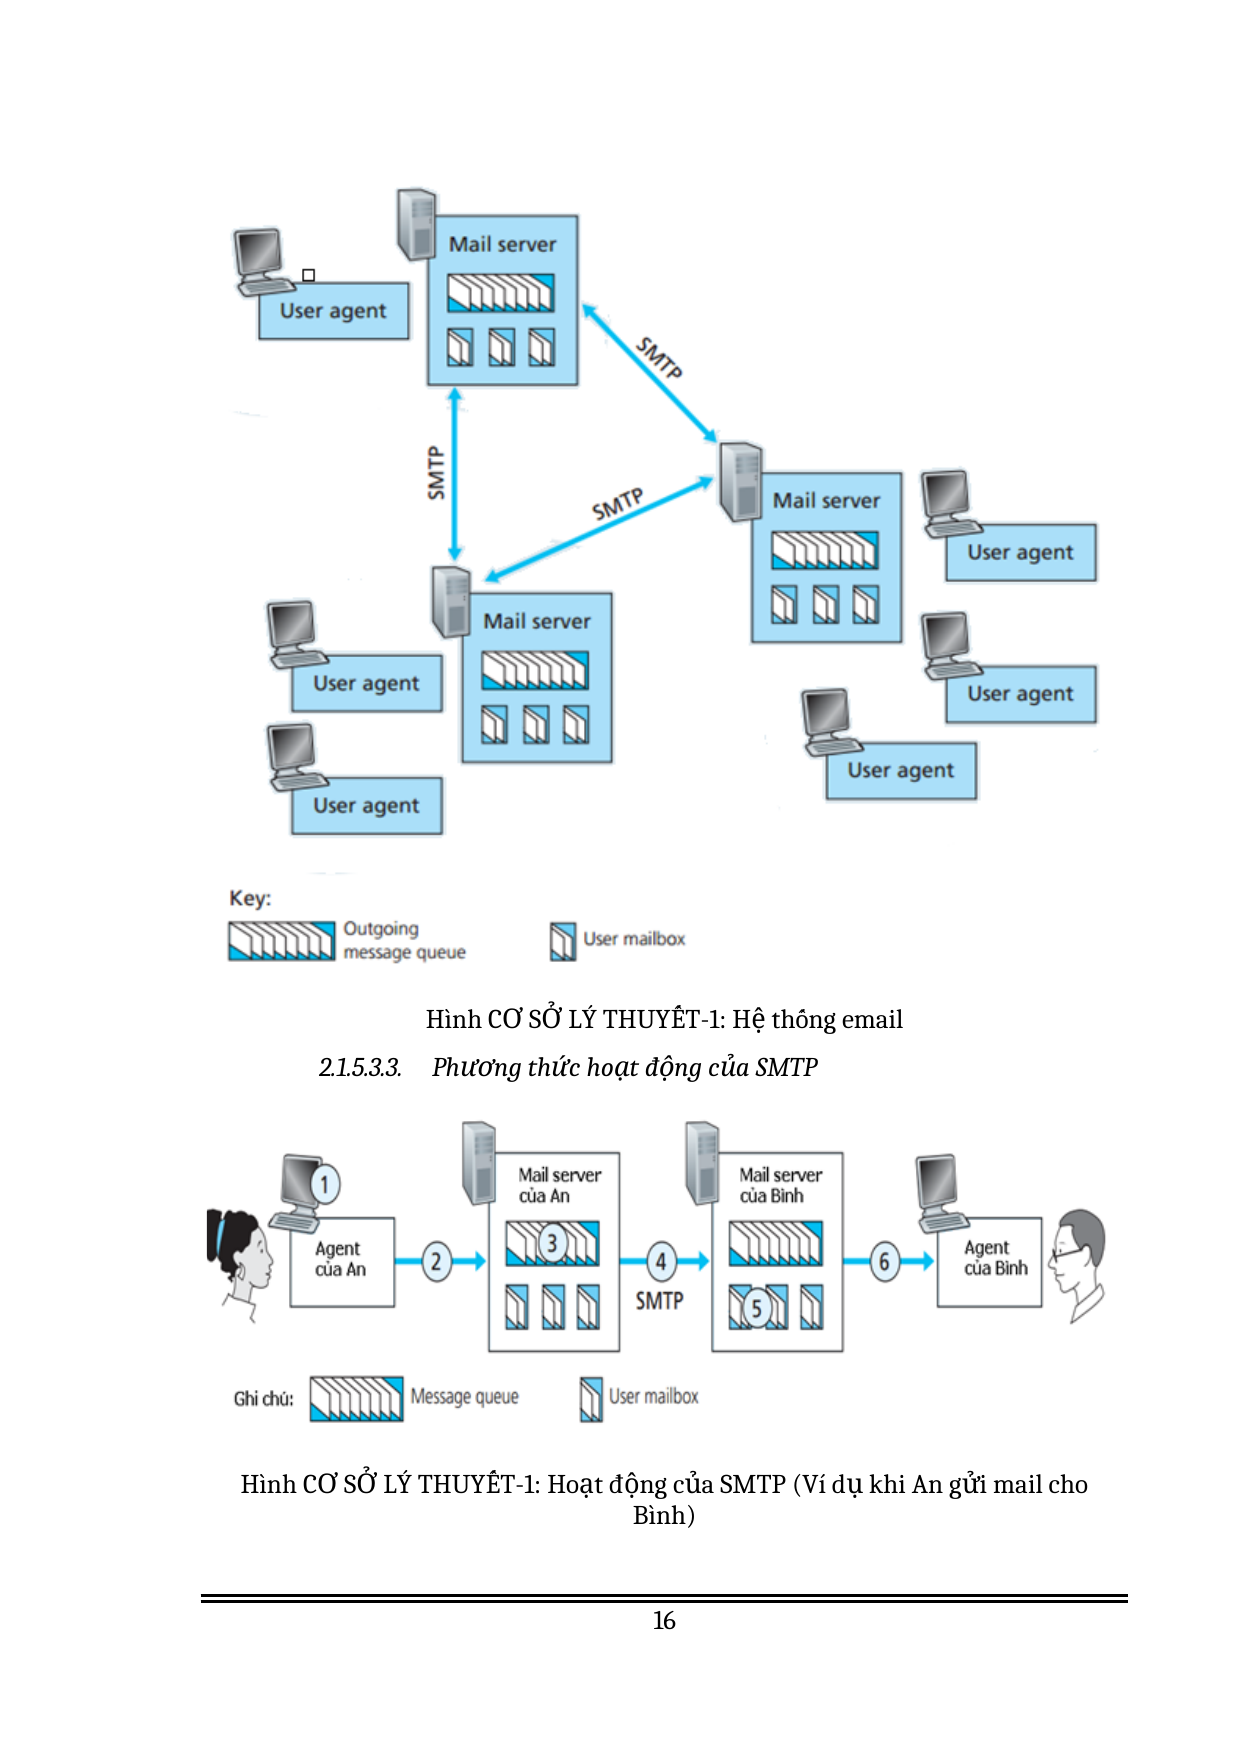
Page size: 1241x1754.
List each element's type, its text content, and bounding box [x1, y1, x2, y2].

subtitle Phương thức hoạt động của SMTP [319, 1052, 1122, 1083]
picture [218, 177, 1110, 976]
text Hình CƠ SỞ LÝ THUYẾT-4: Hoạt động của SMTP (Ví dụ khi An gửi mail cho Bình) [207, 1469, 1122, 1531]
picture [206, 1098, 1123, 1442]
text Hình CƠ SỞ LÝ THUYẾT-3: Hệ thống email [207, 1004, 1122, 1035]
